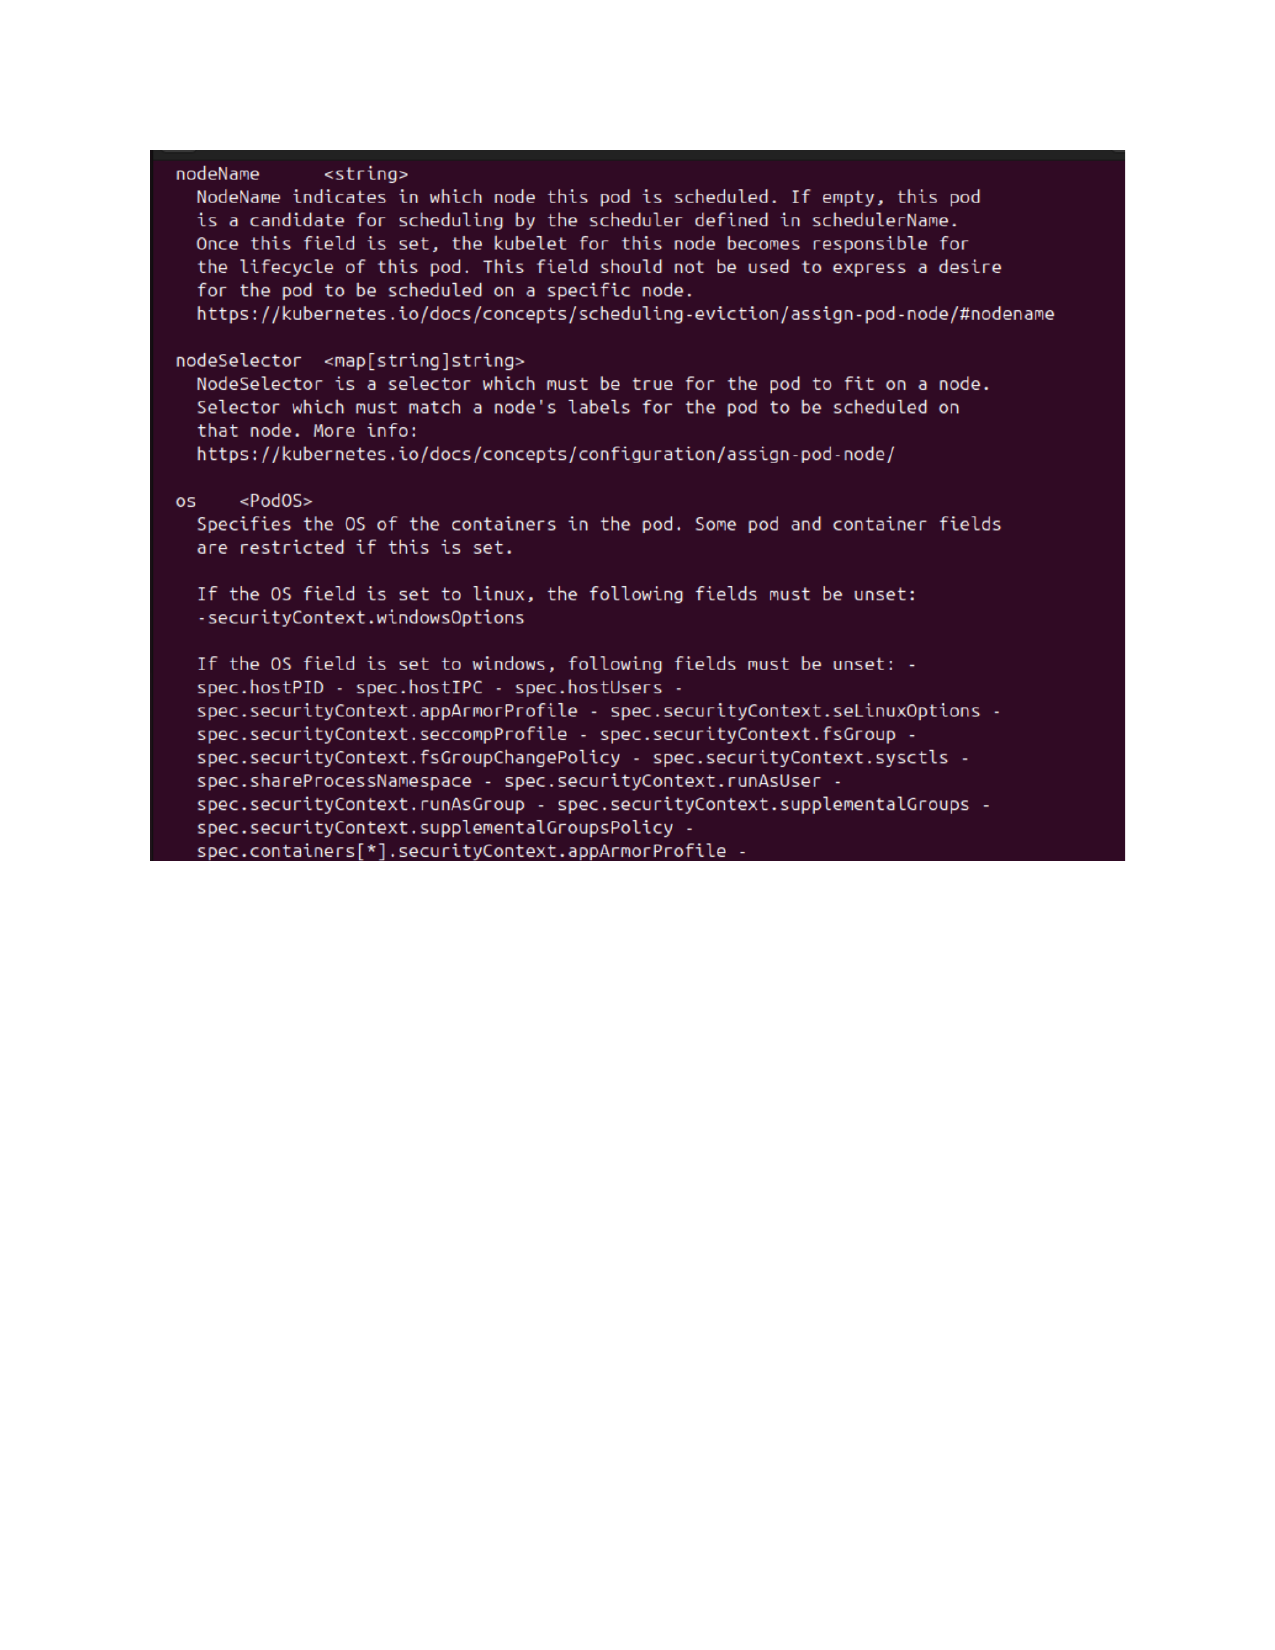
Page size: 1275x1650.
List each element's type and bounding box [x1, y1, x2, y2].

picture [150, 150, 1125, 861]
